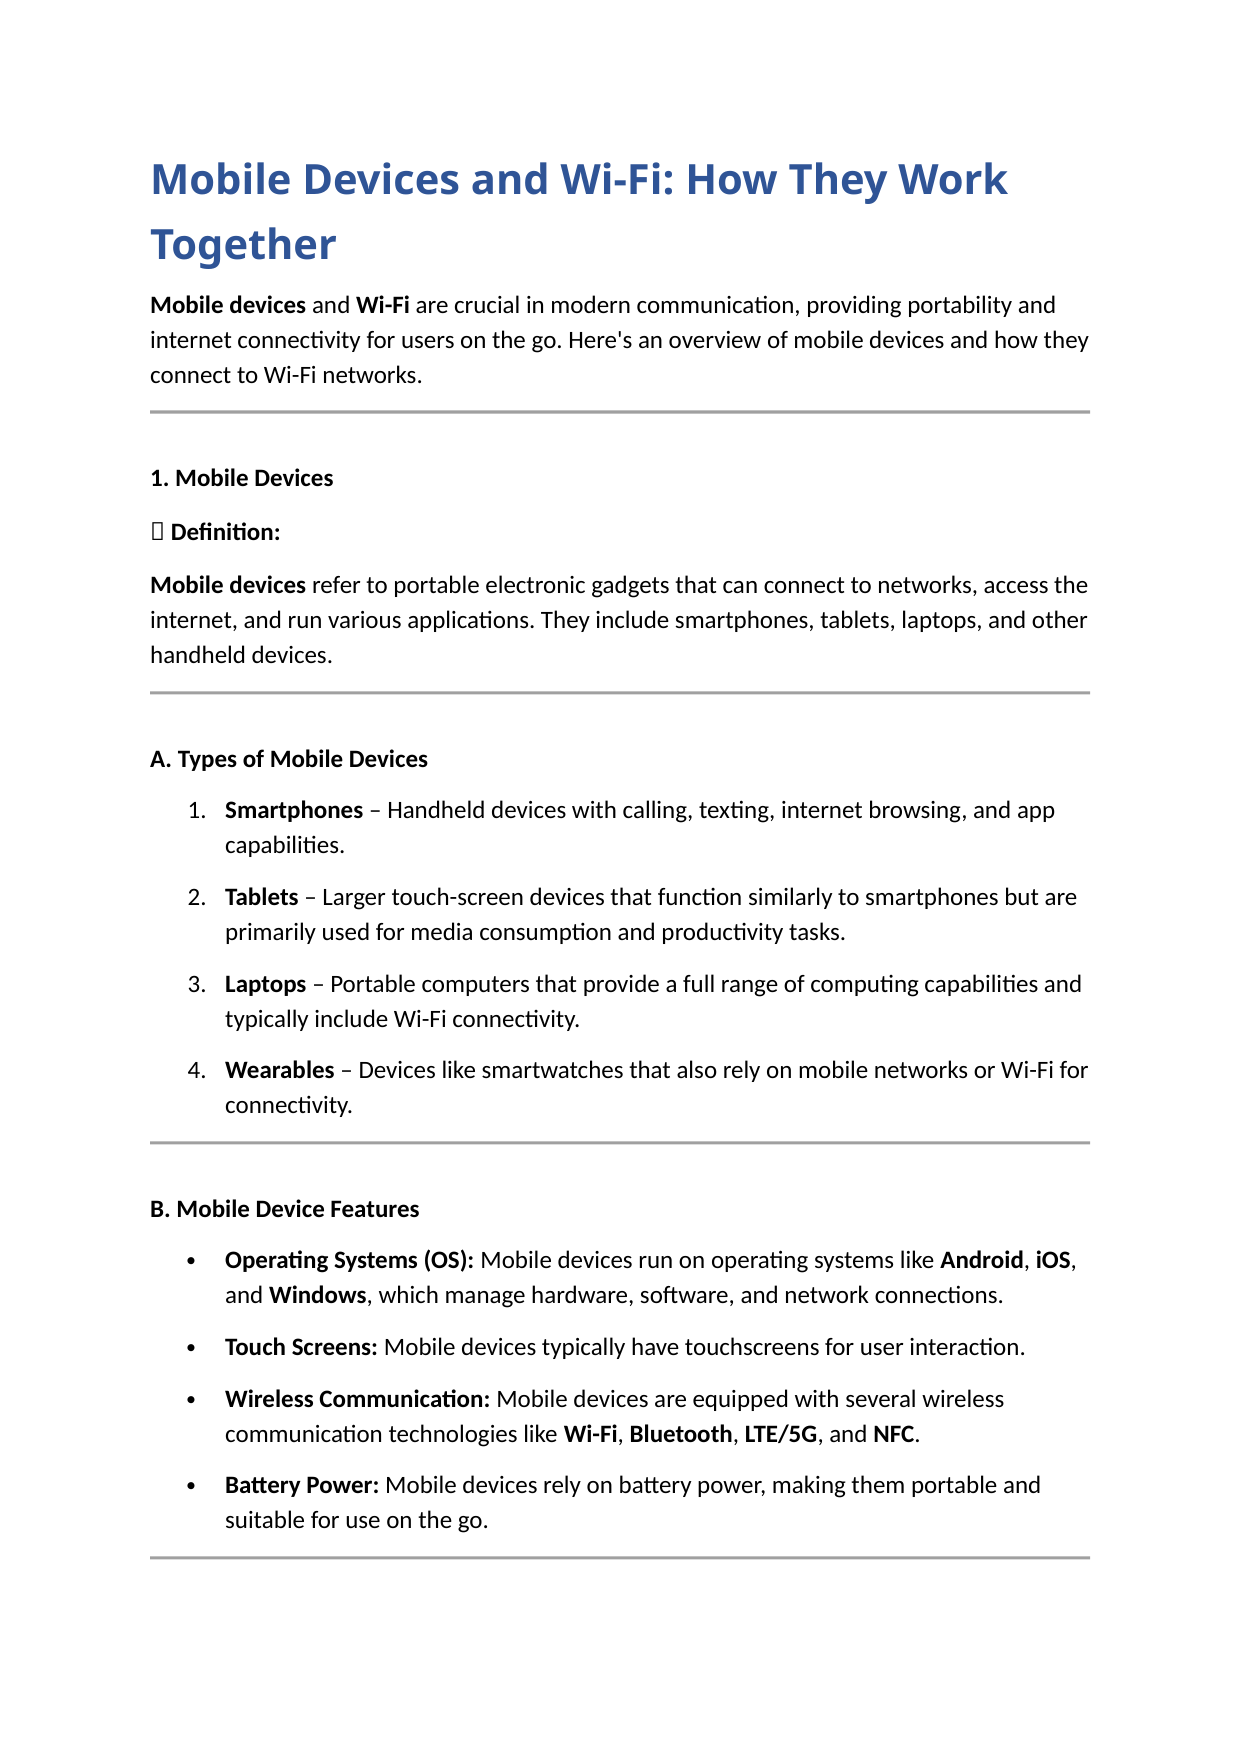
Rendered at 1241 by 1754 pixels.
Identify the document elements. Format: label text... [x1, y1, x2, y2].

list Tablets – Larger touch-screen devices that function similarly to smartphones but are primarily used for media consumption and productivity tasks. [187, 881, 1090, 947]
list Touch Screens: Mobile devices typically have touchscreens for user interaction. [187, 1331, 1090, 1362]
text 1. Mobile Devices [150, 462, 1090, 493]
text Mobile devices refer to portable electronic gadgets that can connect to networks, access the internet, and run various applications. They include smartphones, tablets, laptops, and other handheld devices. [150, 569, 1090, 670]
list Smartphones – Handheld devices with calling, texting, internet browsing, and app capabilities. [187, 794, 1090, 860]
text B. Mobile Device Features [150, 1193, 1090, 1223]
list Battery Power: Mobile devices rely on battery power, making them portable and suitable for use on the go. [187, 1469, 1090, 1535]
list Wireless Communication: Mobile devices are equipped with several wireless communication technologies like Wi-Fi, Bluetooth, LTE/5G, and NFC. [187, 1383, 1090, 1448]
text 📌 Definition: [150, 514, 1090, 548]
list Laptops – Portable computers that provide a full range of computing capabilities and typically include Wi-Fi connectivity. [187, 968, 1090, 1033]
text Mobile devices and Wi-Fi are crucial in modern communication, providing portability and internet connectivity for users on the go. Here's an overview of mobile devices and how they connect to Wi-Fi networks. [150, 289, 1090, 389]
text A. Types of Mobile Devices [150, 743, 1090, 773]
list Operating Systems (OS): Mobile devices run on operating systems like Android, iOS, and Windows, which manage hardware, software, and network connections. [187, 1244, 1090, 1310]
subtitle Mobile Devices and Wi-Fi: How They Work Together [150, 150, 1090, 272]
list Wearables – Devices like smartwatches that also rely on mobile networks or Wi-Fi for connectivity. [187, 1054, 1090, 1120]
